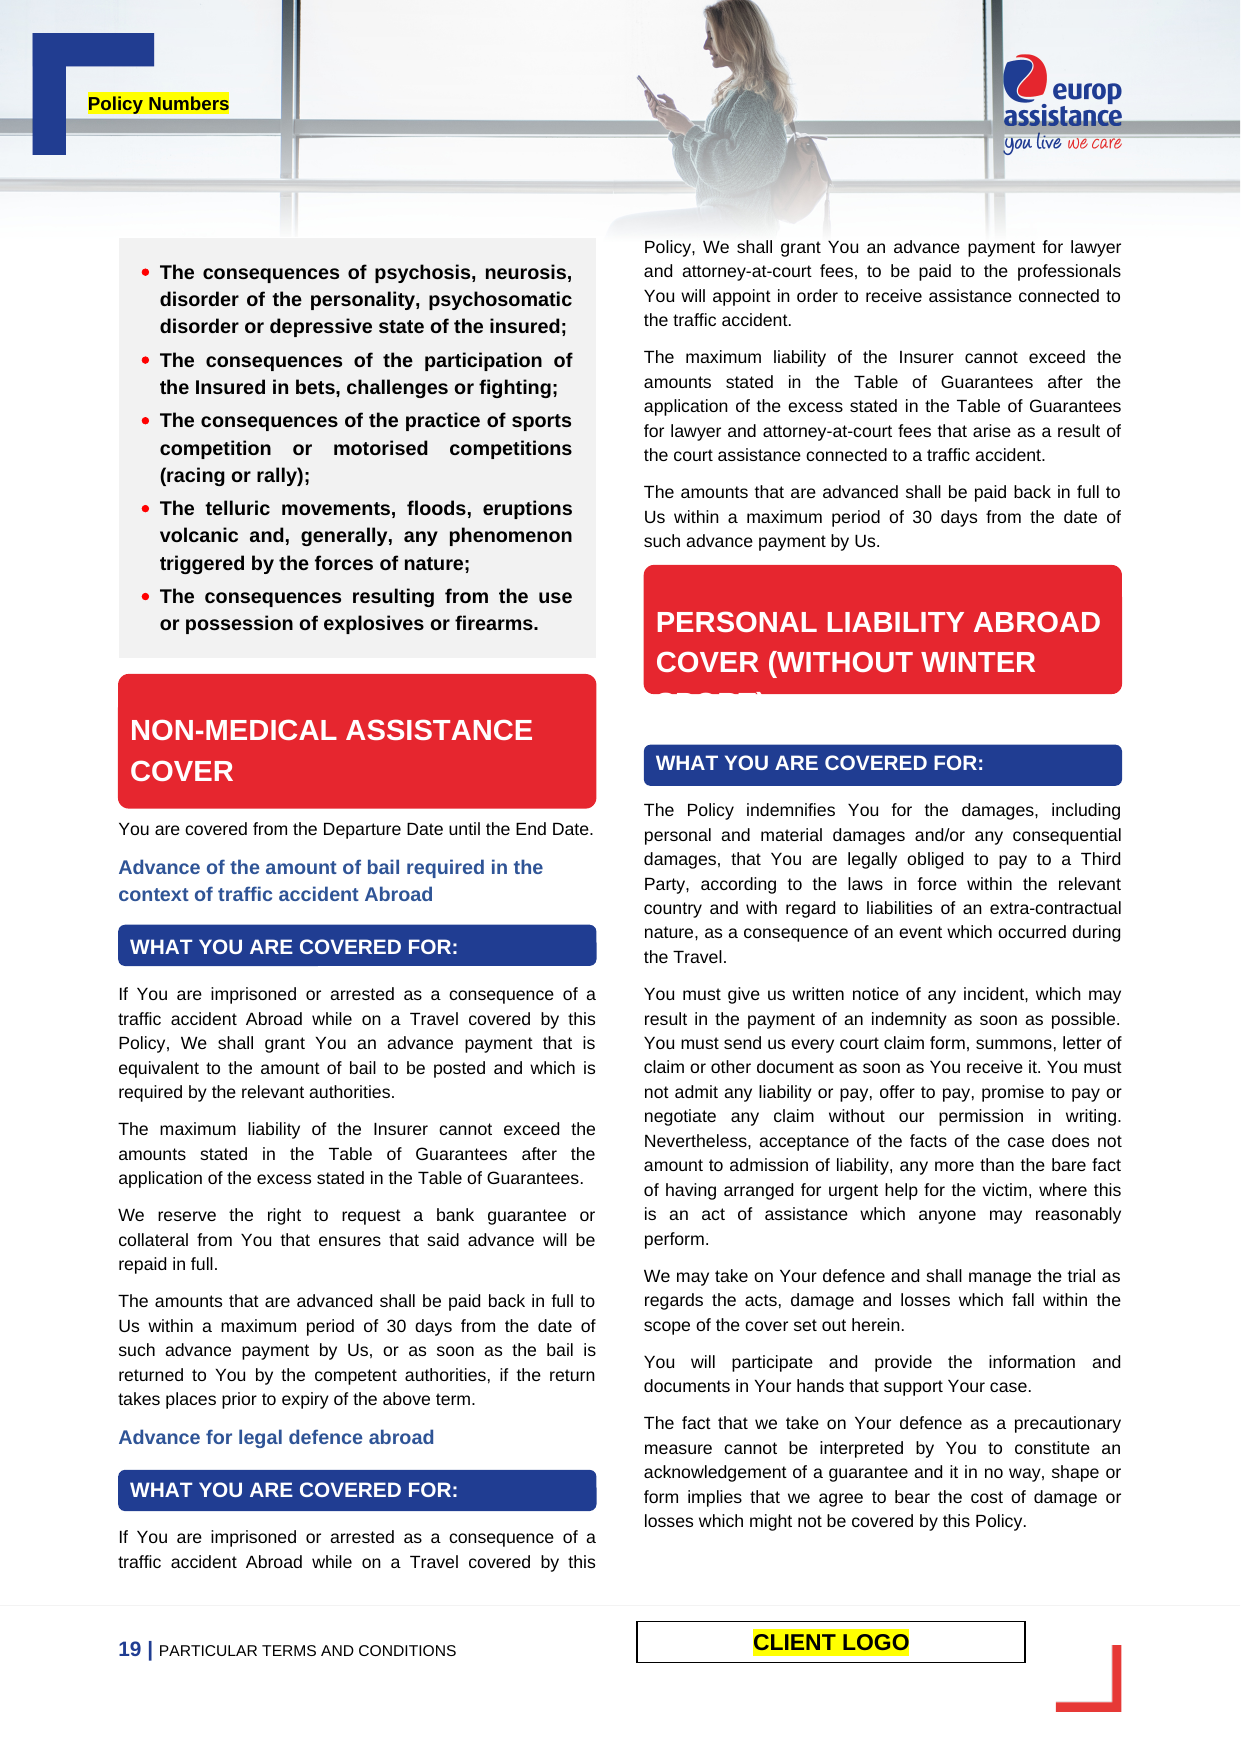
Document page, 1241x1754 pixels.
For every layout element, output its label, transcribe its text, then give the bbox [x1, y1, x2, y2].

text You are covered from the Departure Date until the End Date. [118, 819, 596, 839]
text The maximum liability of the Insurer cannot exceed the amounts stated in the Table of Guarantees after the application of the excess stated in the Table of Guarantees for lawyer and attorney-at-court fees that arise as a result of the court assistance connected to a traffic accident. [644, 347, 1122, 465]
list The consequences of the practice of sports competition or motorised competitions (racing or rally); [119, 385, 596, 473]
text If You are imprisoned or arrested as a consequence of a traffic accident Abroad while on a Travel covered by this Policy, We shall grant You an advance payment for lawyer and attorney-at-court fees, to be paid to the professionals You will appoint in order to receive assistance connected to the traffic accident. [644, 237, 1122, 330]
text The fact that we take on Your defence as a precautionary measure cannot be interpreted by You to constitute an acknowledgement of a guarantee and it in no way, shape or form implies that we agree to bear the cost of damage or losses which might not be covered by this Policy. [644, 1413, 1122, 1531]
list The consequences of psychosis, neurosis, disorder of the personality, psychosomatic disorder or depressive state of the insured; [119, 238, 596, 324]
picture [0, 0, 1241, 242]
text The amounts that are advanced shall be paid back in full to Us within a maximum period of 30 days from the date of such advance payment by Us, or as soon as the bail is returned to You by the competent authorities, if the return takes places prior to expiry of the above term. [118, 1291, 596, 1409]
text The amounts that are advanced shall be paid back in full to Us within a maximum period of 30 days from the date of such advance payment by Us. [644, 482, 1122, 551]
text We may take on Your defence and shall manage the trial as regards the acts, damage and losses which fall within the scope of the cover set out herein. [644, 1266, 1122, 1335]
text If You are imprisoned or arrested as a consequence of a traffic accident Abroad while on a Travel covered by this Policy, We shall grant You an advance payment for lawyer and attorney-at-court fees, to be paid to the professionals You will appoint in order to receive assistance connected to the traffic accident. [118, 1527, 596, 1572]
text You must give us written notice of any incident, which may result in the payment of an indemnity as soon as possible. You must send us every court claim form, summons, letter of claim or other document as soon as You receive it. You must not admit any liability or pay, offer to pay, promise to pay or negotiate any claim without our permission in writing. Nevertheless, acceptance of the facts of the case does not amount to admission of liability, any more than the bare fact of having arranged for urgent help for the victim, where this is an act of assistance which anyone may reasonably perform. [644, 984, 1122, 1249]
text You will participate and provide the information and documents in Your hands that support Your case. [644, 1351, 1122, 1396]
subtitle WHAT YOU ARE COVERED FOR: [130, 1478, 585, 1502]
text The maximum liability of the Insurer cannot exceed the amounts stated in the Table of Guarantees after the application of the excess stated in the Table of Guarantees. [118, 1119, 596, 1188]
list The consequences of the participation of the Insured in bets, challenges or fighting; [119, 324, 596, 385]
text The Policy indemnifies You for the damages, including personal and material damages and/or any consequential damages, that You are legally obliged to pay to a Third Party, according to the laws in force within the relevant country and with regard to liabilities of an extra-contractual nature, as a consequence of an event which occurred during the Travel. [644, 800, 1122, 967]
subtitle WHAT YOU ARE COVERED FOR: [656, 751, 1110, 775]
list The consequences resulting from the use or possession of explosives or firearms. [119, 561, 596, 658]
subtitle WHAT YOU ARE COVERED FOR: [130, 935, 585, 959]
text If You are imprisoned or arrested as a consequence of a traffic accident Abroad while on a Travel covered by this Policy, We shall grant You an advance payment that is equivalent to the amount of bail to be posted and which is required by the relevant authorities. [118, 984, 596, 1102]
subtitle Advance for legal defence abroad [118, 1426, 596, 1448]
subtitle NON-MEDICAL ASSISTANCE COVER [130, 713, 585, 787]
list The telluric movements, floods, eruptions volcanic and, generally, any phenomenon triggered by the forces of nature; [119, 473, 596, 561]
subtitle Advance of the amount of bail required in the context of traffic accident Abroad [118, 856, 596, 906]
text We reserve the right to request a bank guarantee or collateral from You that ensures that said advance will be repaid in full. [118, 1205, 596, 1274]
subtitle PERSONAL LIABILITY ABROAD COVER (WITHOUT WINTER SPORT) [656, 605, 1110, 719]
